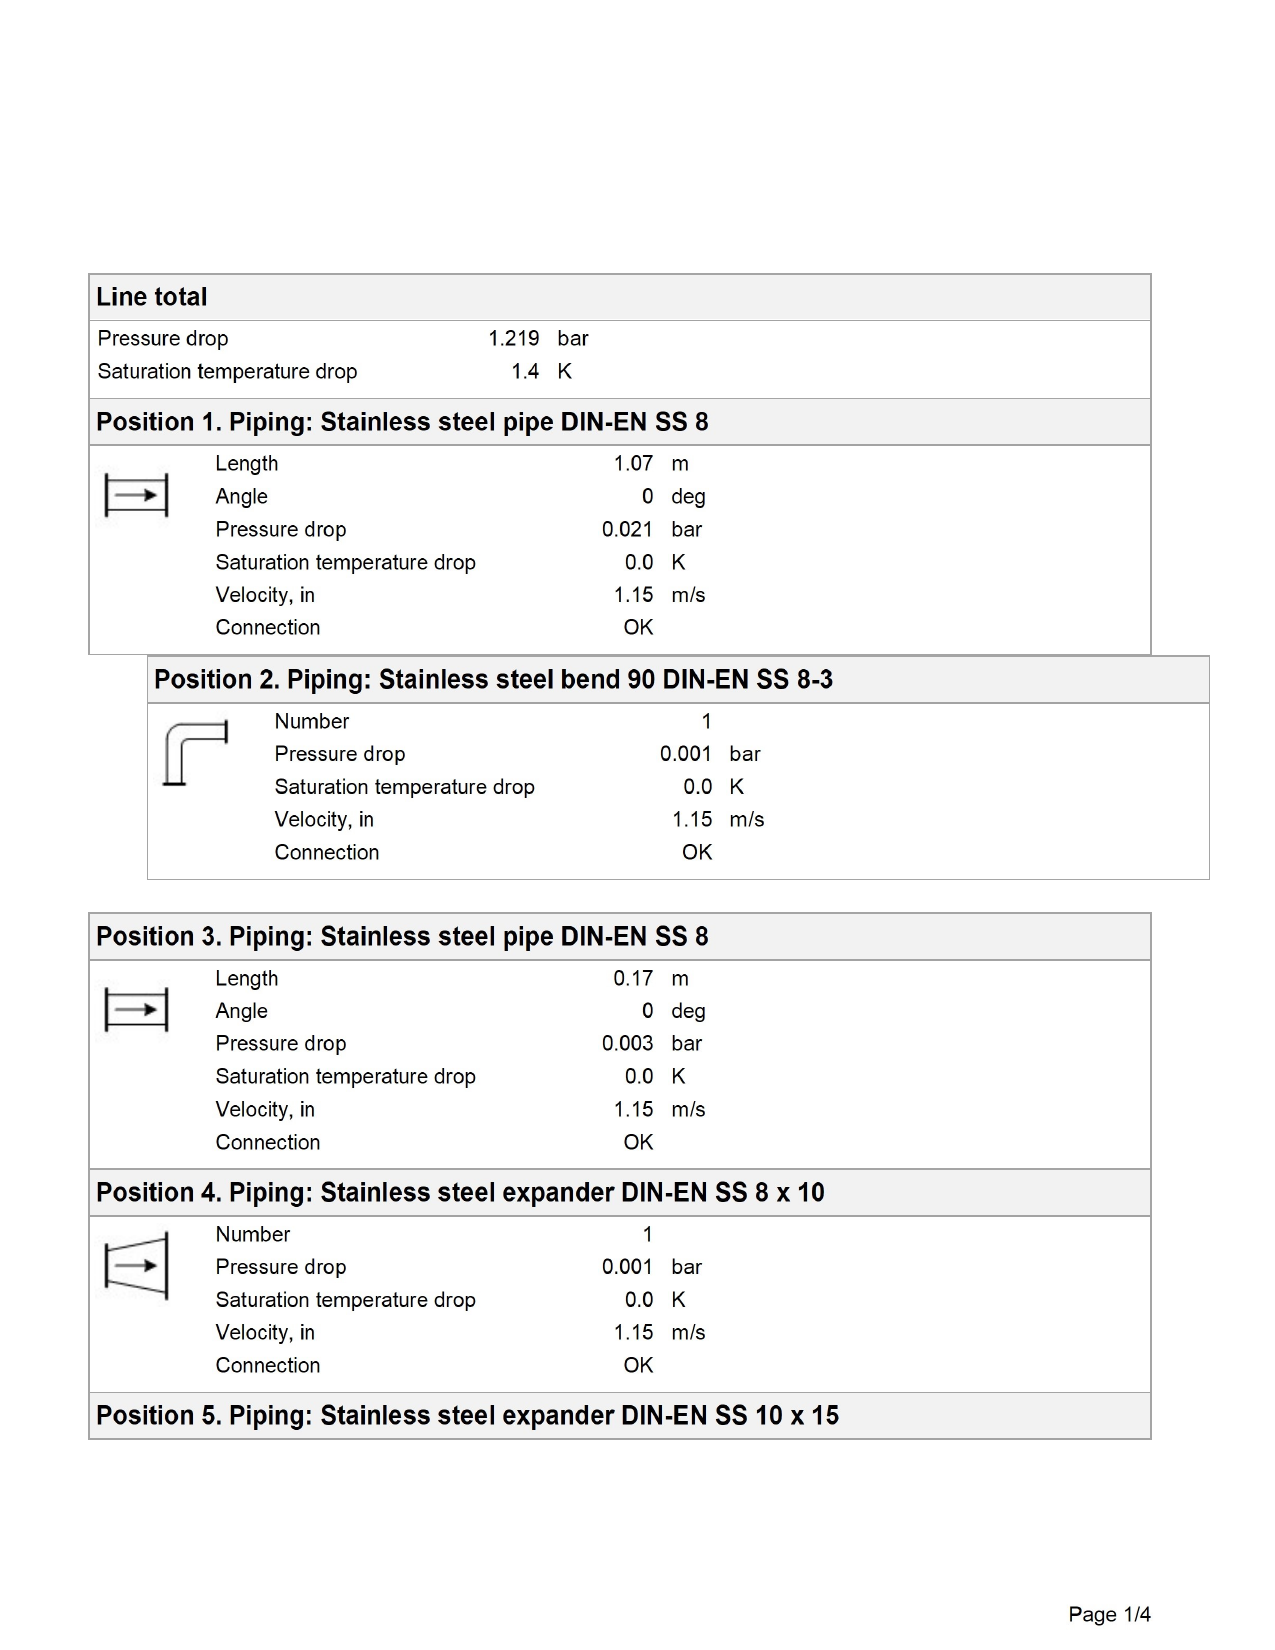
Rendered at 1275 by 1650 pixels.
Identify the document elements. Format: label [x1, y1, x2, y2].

picture [212, 446, 586, 644]
picture [90, 1394, 1150, 1435]
picture [656, 704, 715, 869]
picture [598, 1217, 656, 1382]
picture [94, 453, 178, 536]
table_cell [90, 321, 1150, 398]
picture [90, 1170, 1150, 1212]
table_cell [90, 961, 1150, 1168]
picture [598, 961, 656, 1159]
picture [271, 704, 645, 869]
picture [90, 914, 1150, 956]
picture [153, 710, 236, 794]
picture [668, 961, 709, 1126]
picture [90, 400, 1150, 441]
picture [94, 1223, 178, 1307]
picture [554, 321, 591, 388]
picture [668, 1250, 709, 1349]
picture [484, 321, 542, 388]
picture [212, 1217, 586, 1382]
picture [94, 967, 178, 1051]
picture [94, 321, 472, 388]
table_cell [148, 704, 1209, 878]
picture [726, 737, 768, 836]
picture [598, 446, 656, 644]
picture [668, 446, 709, 611]
picture [212, 961, 586, 1159]
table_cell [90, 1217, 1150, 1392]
picture [90, 275, 1150, 316]
picture [148, 657, 1209, 699]
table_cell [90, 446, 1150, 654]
picture [940, 1579, 1154, 1650]
